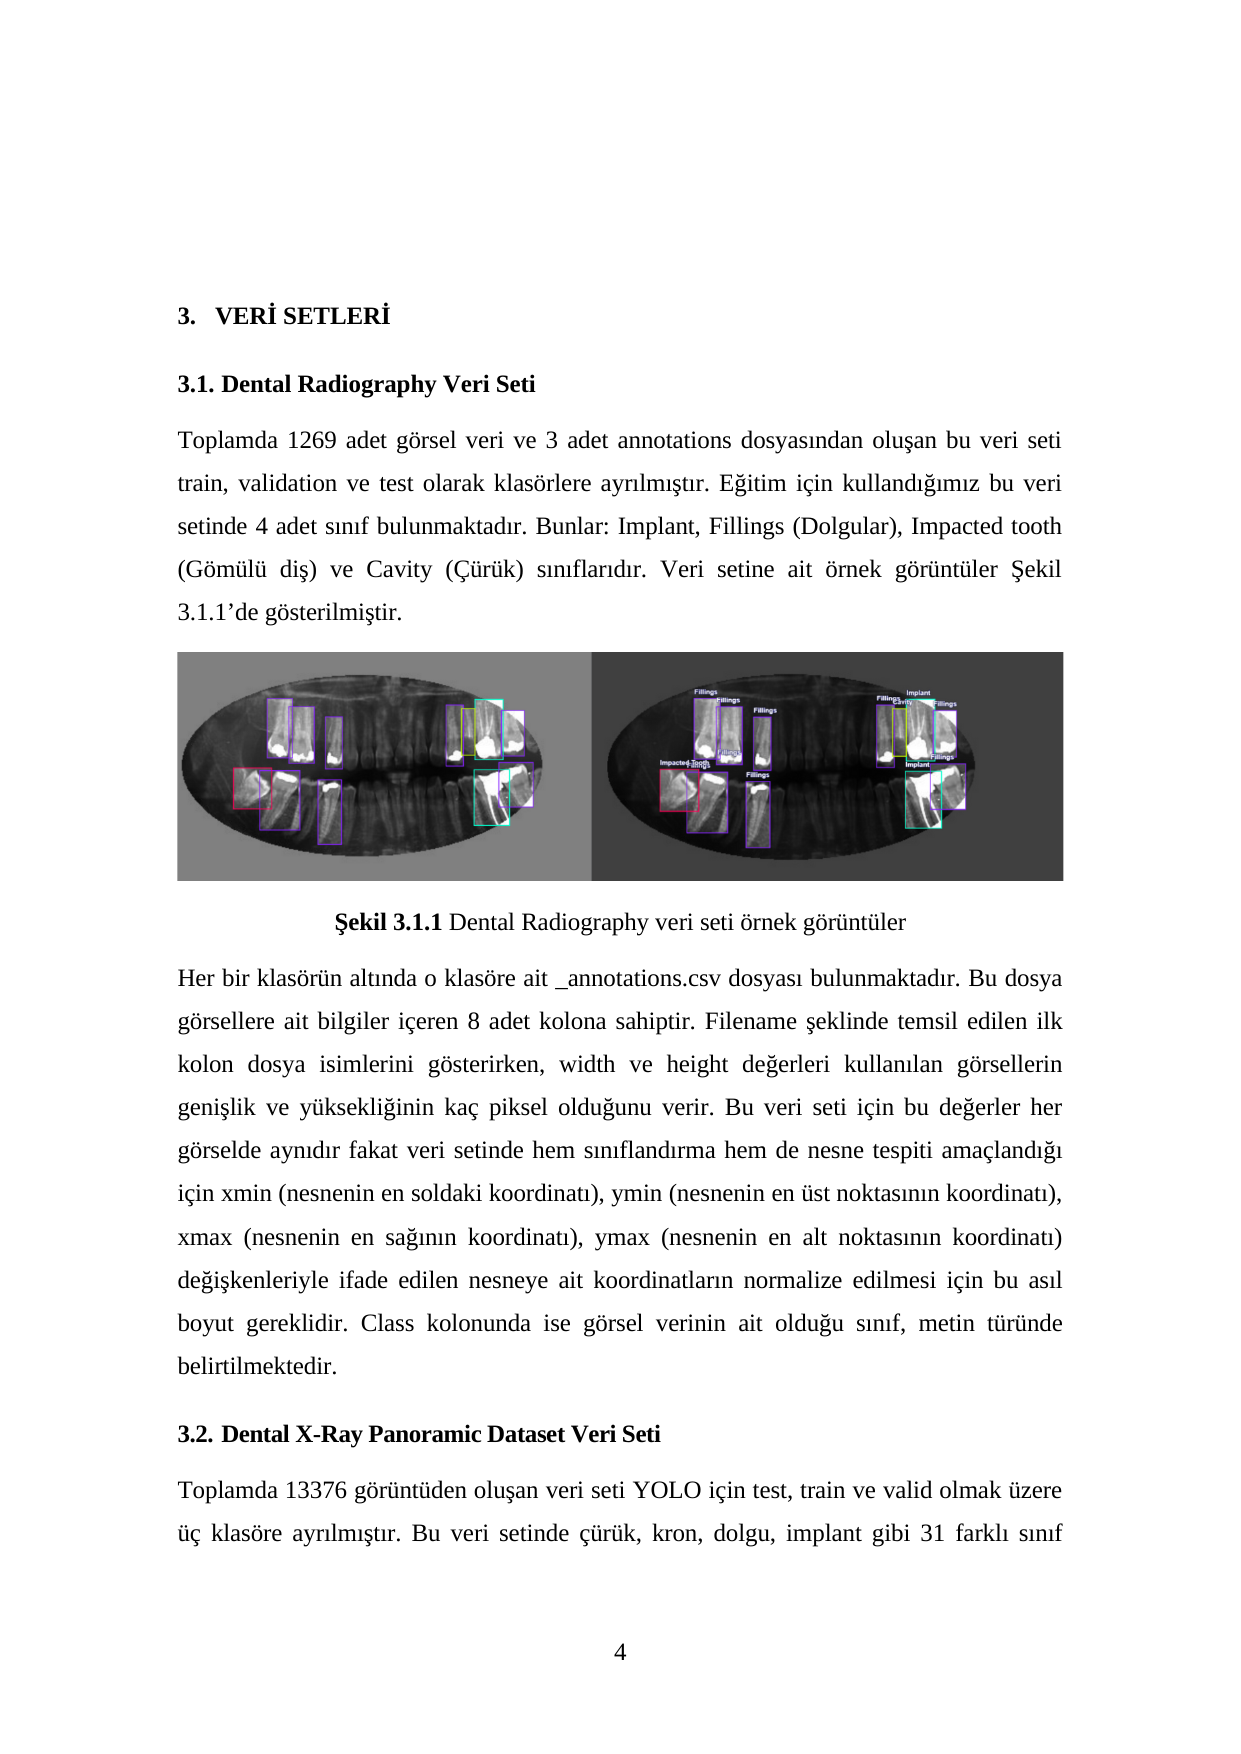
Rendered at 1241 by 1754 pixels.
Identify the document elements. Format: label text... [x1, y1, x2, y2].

text Her bir klasörün altında o klasöre ait _annotations.csv dosyası bulunmaktadır. Bu dosya görsellere ait bilgiler içeren 8 adet kolona sahiptir. Filename şeklinde temsil edilen ilk kolon dosya isimlerini gösterirken, width ve height değerleri kullanılan görsellerin genişlik ve yüksekliğinin kaç piksel olduğunu verir. Bu veri seti için bu değerler her görselde aynıdır fakat veri setinde hem sınıflandırma hem de nesne tespiti amaçlandığı için xmin (nesnenin en soldaki koordinatı), ymin (nesnenin en üst noktasının koordinatı), xmax (nesnenin en sağının koordinatı), ymax (nesnenin en alt noktasının koordinatı) değişkenleriyle ifade edilen nesneye ait koordinatların normalize edilmesi için bu asıl boyut gereklidir. Class kolonunda ise görsel verinin ait olduğu sınıf, metin türünde belirtilmektedir. [177, 963, 1063, 1380]
subtitle Dental X-Ray Panoramic Dataset Veri Seti [177, 1419, 1063, 1448]
text Şekil 3.1.1 Dental Radiography veri seti örnek görüntüler [177, 907, 1063, 936]
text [177, 1475, 1063, 1547]
picture [177, 652, 1064, 881]
text Toplamda 1269 adet görsel veri ve 3 adet annotations dosyasından oluşan bu veri seti train, validation ve test olarak klasörlere ayrılmıştır. Eğitim için kullandığımız bu veri setinde 4 adet sınıf bulunmaktadır. Bunlar: Implant, Fillings (Dolgular), Impacted tooth (Gömülü diş) ve Cavity (Çürük) sınıflarıdır. Veri setine ait örnek görüntüler Şekil 3.1.1’de gösterilmiştir. [177, 425, 1063, 626]
subtitle Dental Radiography Veri Seti [177, 369, 1063, 398]
subtitle VERİ SETLERİ [177, 301, 1063, 330]
